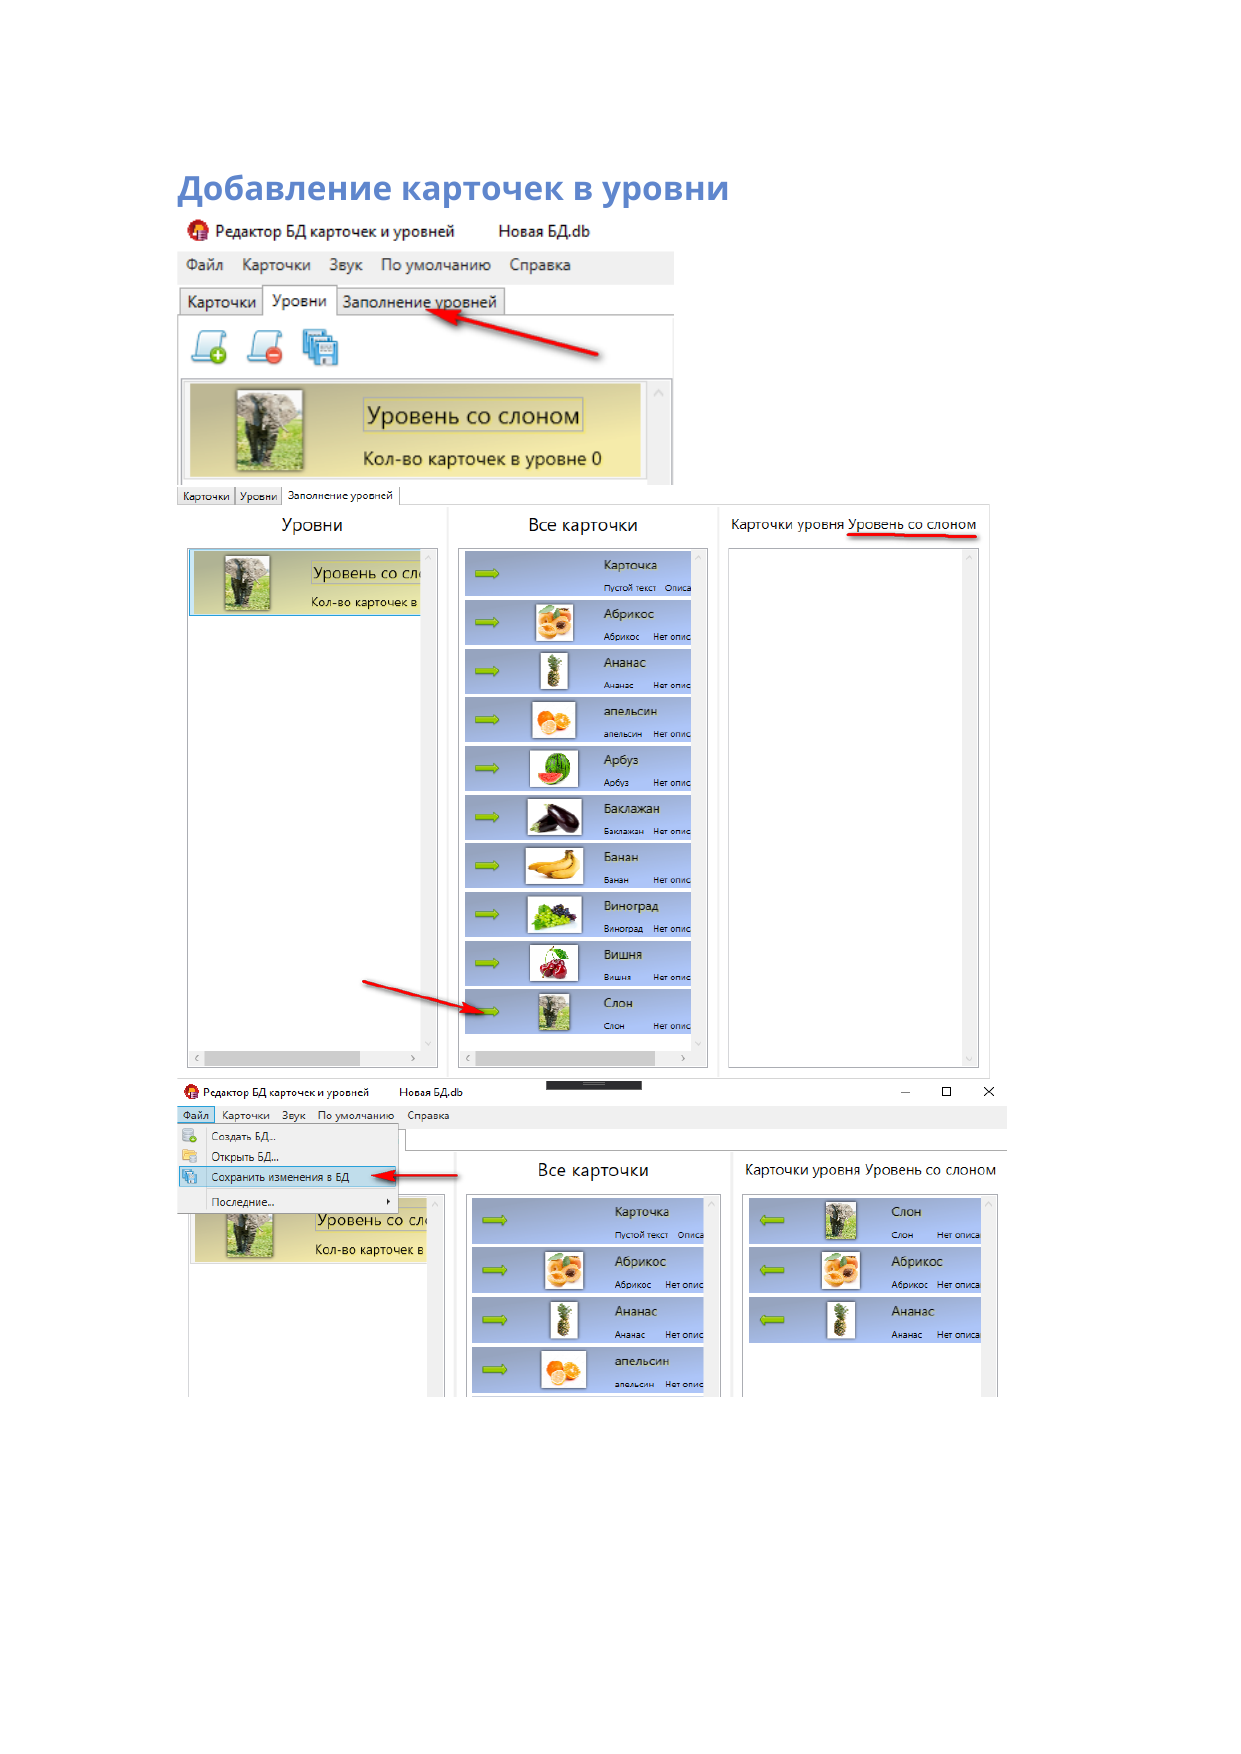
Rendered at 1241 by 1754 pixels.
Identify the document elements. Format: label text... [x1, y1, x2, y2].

picture [177, 1081, 1007, 1397]
picture [177, 487, 990, 1079]
picture [177, 213, 674, 485]
subtitle Добавление карточек в уровни [177, 165, 1152, 210]
